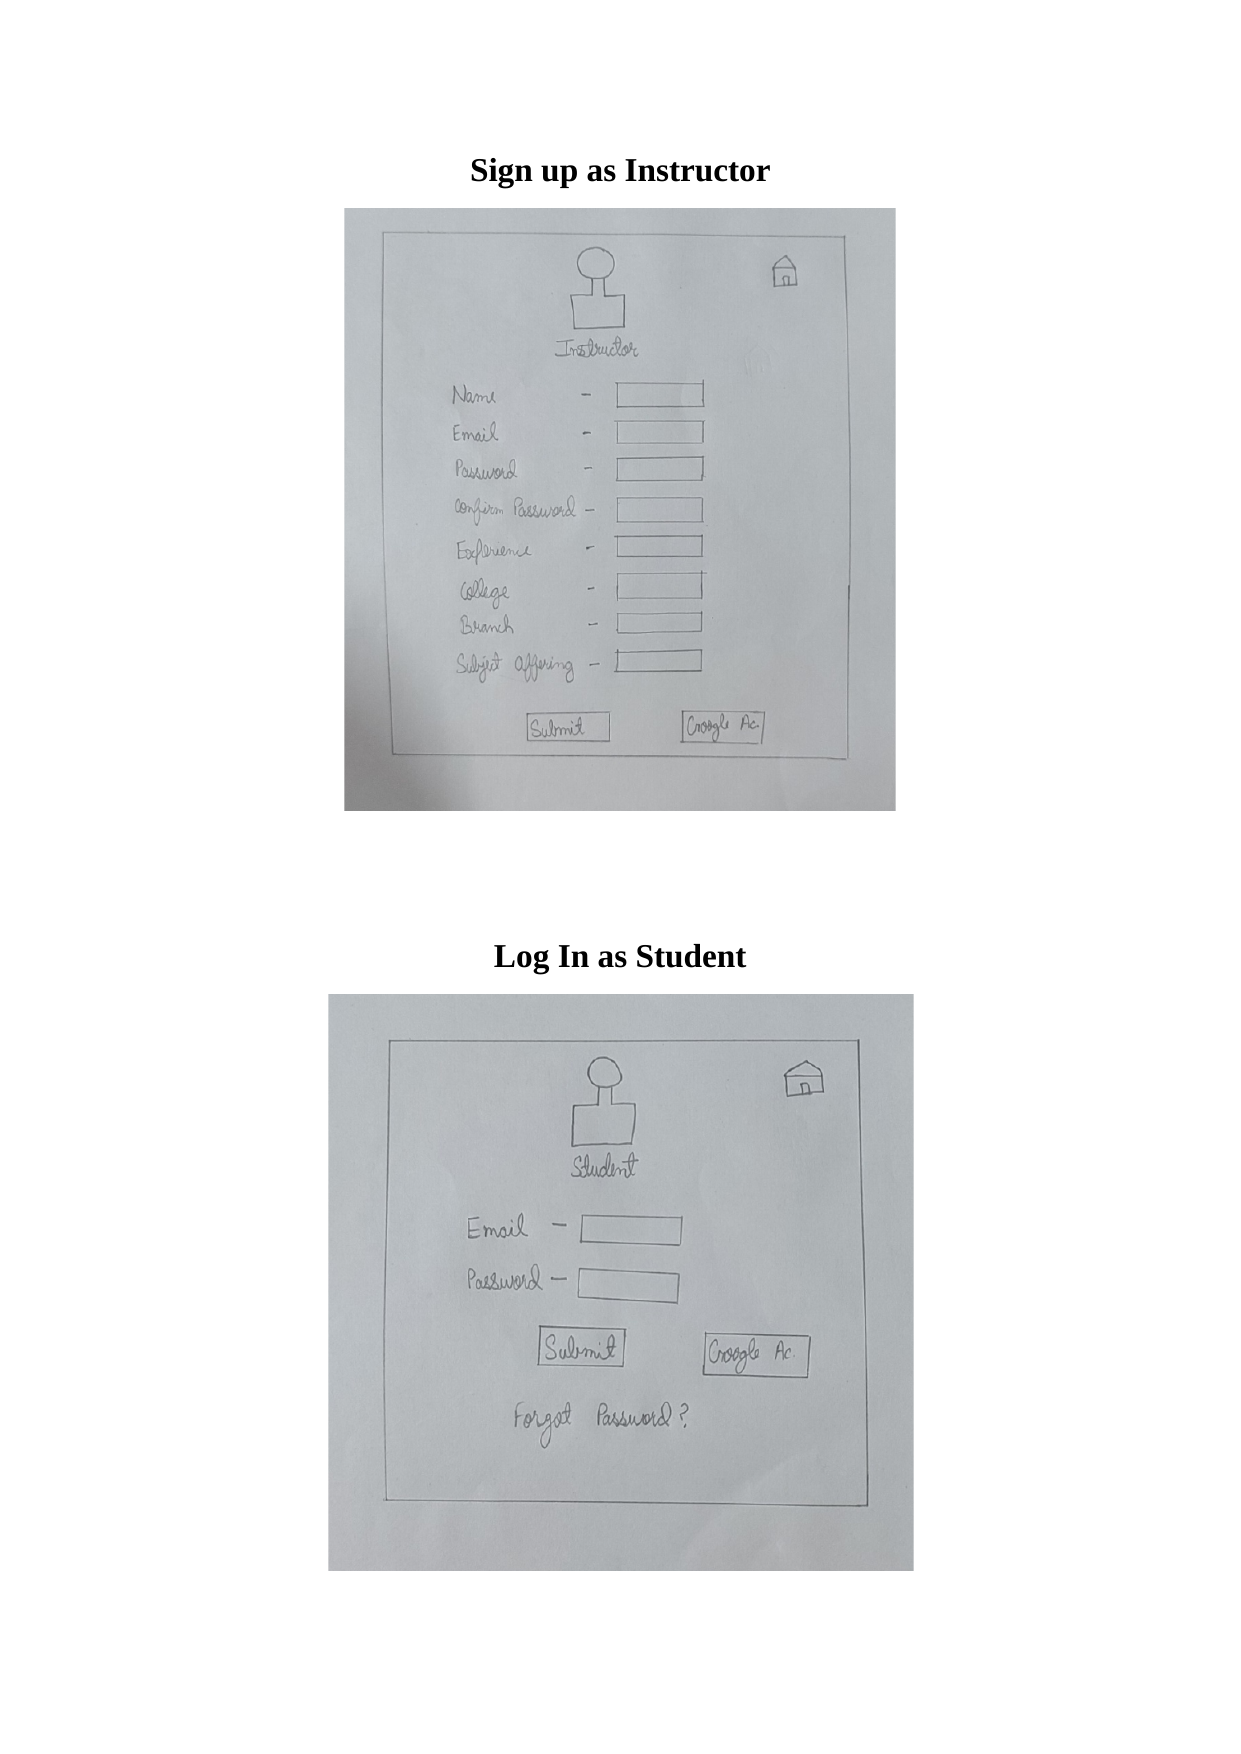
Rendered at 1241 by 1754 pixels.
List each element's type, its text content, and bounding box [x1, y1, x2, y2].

picture [344, 208, 896, 811]
picture [328, 994, 914, 1571]
text Sign up as Instructor [150, 150, 1090, 188]
text Log In as Student [150, 936, 1090, 975]
